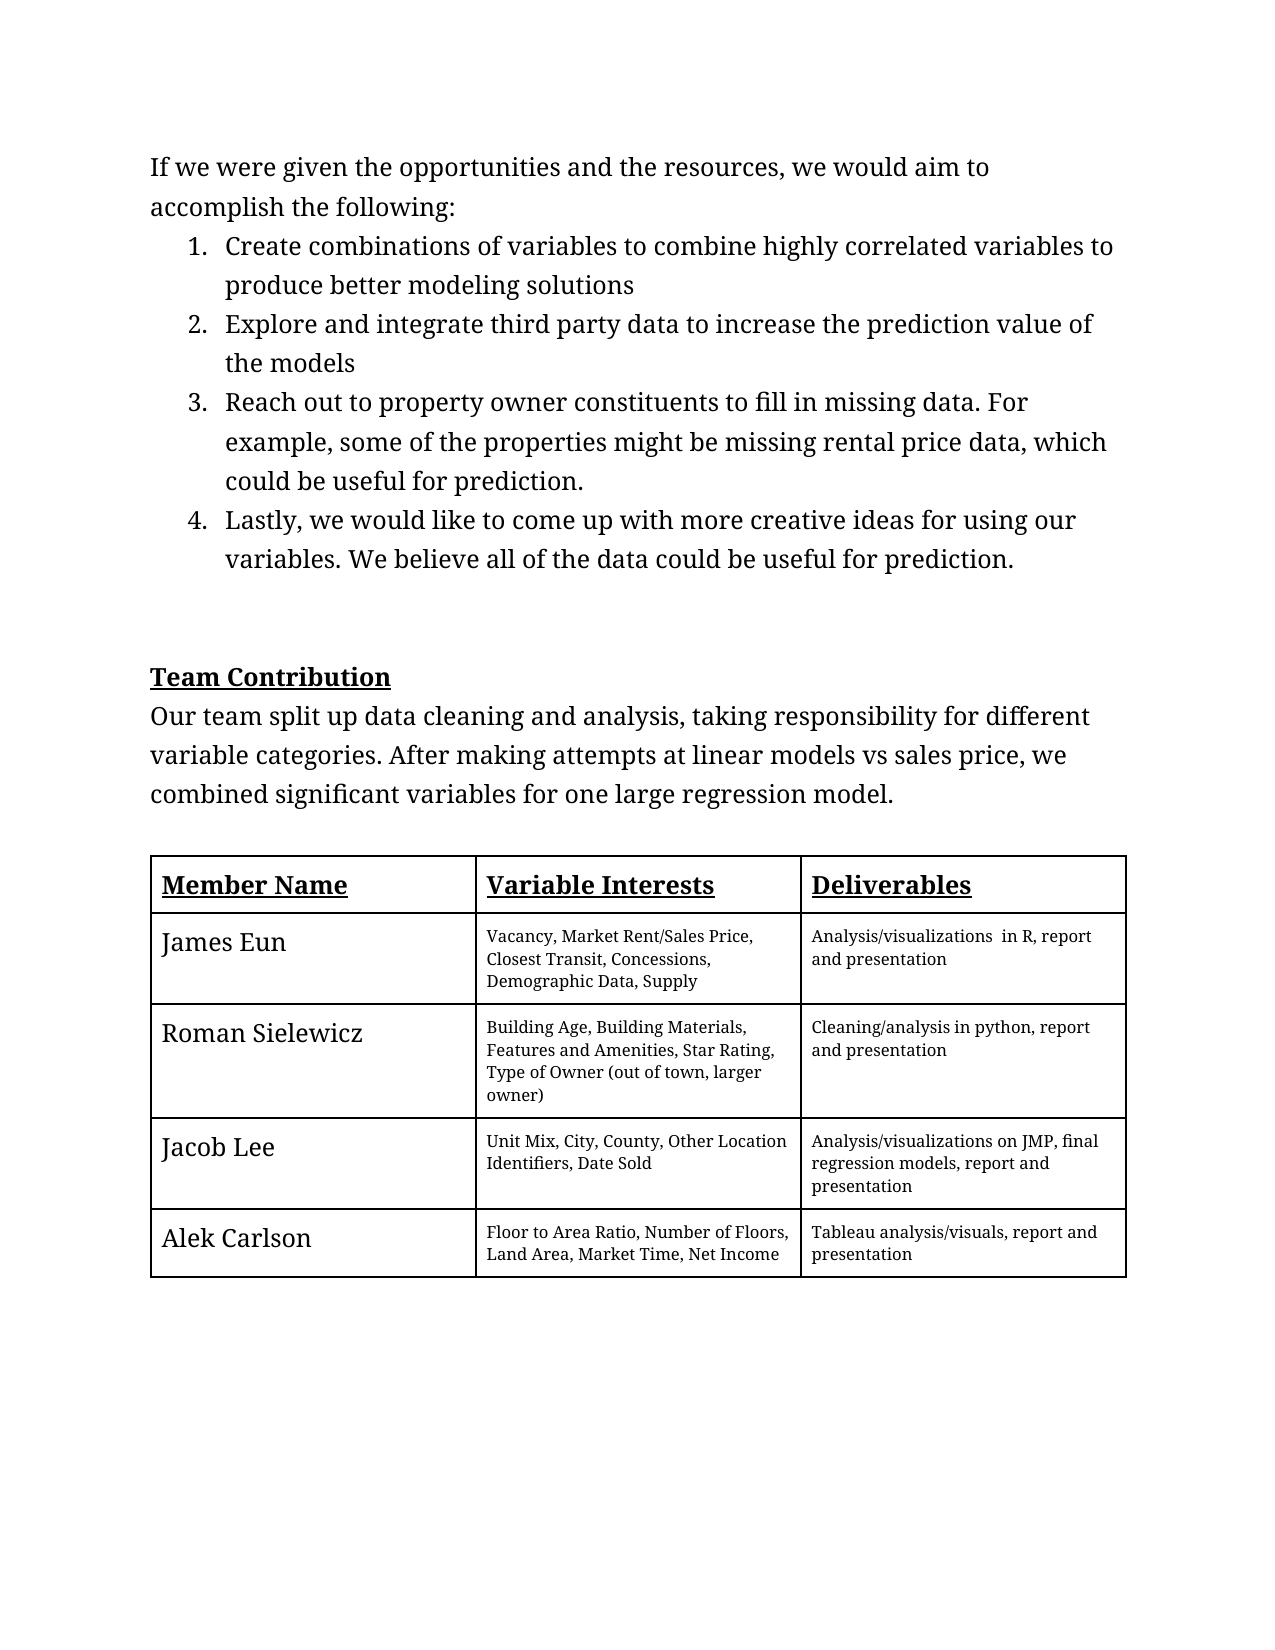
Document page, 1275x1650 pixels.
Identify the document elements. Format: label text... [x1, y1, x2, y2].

table_cell Unit Mix, City, County, Other Location Identifiers, Date Sold [477, 1119, 800, 1208]
table_cell James Eun [152, 914, 475, 1003]
table_cell Analysis/visualizations in R, report and presentation [802, 914, 1125, 1003]
table_header Deliverables [802, 857, 1125, 912]
table_cell Alek Carlson [152, 1210, 475, 1276]
table_cell Tableau analysis/visuals, report and presentation [802, 1210, 1125, 1276]
text Team Contribution [150, 659, 1125, 693]
text If we were given the opportunities and the resources, we would aim to accomplish the following: [150, 150, 1125, 223]
text Our team split up data cleaning and analysis, taking responsibility for different variable categories. After making attempts at linear models vs sales price, we combined significant variables for one large regression model. [150, 698, 1125, 811]
table_cell Floor to Area Ratio, Number of Floors, Land Area, Market Time, Net Income [477, 1210, 800, 1276]
table_cell Cleaning/analysis in python, report and presentation [802, 1005, 1125, 1117]
table_cell Jacob Lee [152, 1119, 475, 1208]
list Reach out to property owner constituents to fill in missing data. For example, some of the properties might be missing rental price data, which could be useful for prediction. [187, 385, 1125, 497]
table_cell Vacancy, Market Rent/Sales Price, Closest Transit, Concessions, Demographic Data, Supply [477, 914, 800, 1003]
table_header Variable Interests [477, 857, 800, 912]
table_cell Building Age, Building Materials, Features and Amenities, Star Rating, Type of Owner (out of town, larger owner) [477, 1005, 800, 1117]
table_cell Analysis/visualizations on JMP, final regression models, report and presentation [802, 1119, 1125, 1208]
table_cell Roman Sielewicz [152, 1005, 475, 1117]
table_header Member Name [152, 857, 475, 912]
list Create combinations of variables to combine highly correlated variables to produce better modeling solutions [187, 228, 1125, 302]
list Explore and integrate third party data to increase the prediction value of the models [187, 307, 1125, 380]
list Lastly, we would like to come up with more creative ideas for using our variables. We believe all of the data could be useful for prediction. [187, 502, 1125, 576]
